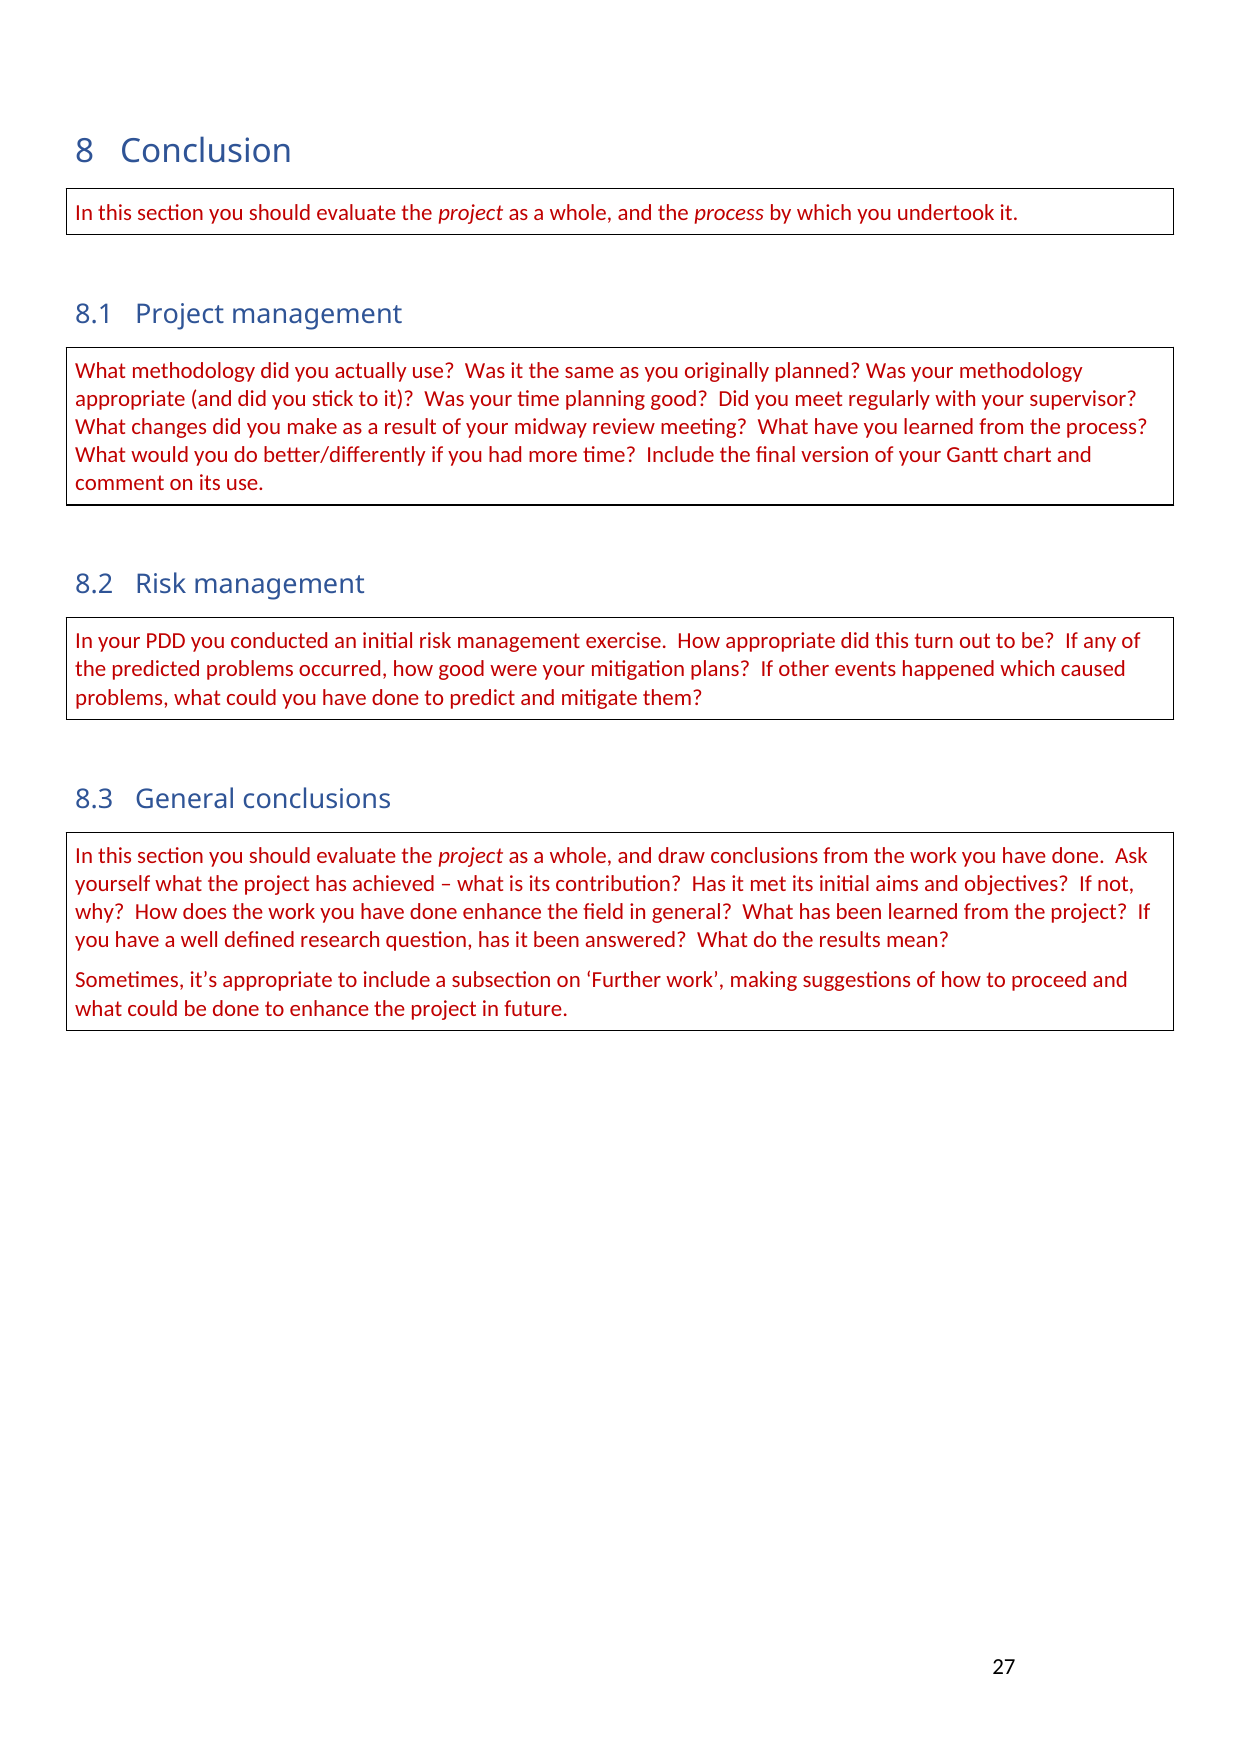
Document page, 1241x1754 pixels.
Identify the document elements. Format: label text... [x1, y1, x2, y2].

subtitle Risk management [75, 565, 1165, 602]
text Sometimes, it’s appropriate to include a subsection on ‘Further work’, making suggestions of how to proceed and what could be done to enhance the project in future. [67, 956, 1173, 1030]
subtitle General conclusions [75, 779, 1165, 816]
text In this section you should evaluate the project as a whole, and the process by which you undertook it. [67, 189, 1173, 234]
text What methodology did you actually use? Was it the same as you originally planned? Was your methodology appropriate (and did you stick to it)? Was your time planning good? Did you meet regularly with your supervisor? What changes did you make as a result of your midway review meeting? What have you learned from the process? What would you do better/differently if you had more time? Include the final version of your Gantt chart and comment on its use. [67, 348, 1173, 504]
text In this section you should evaluate the project as a whole, and draw conclusions from the work you have done. Ask yourself what the project has achieved – what is its contribution? Has it met its initial aims and objectives? If not, why? How does the work you have done enhance the field in general? What has been learned from the project? If you have a well defined research question, has it been answered? What do the results mean? [67, 833, 1173, 953]
text In your PDD you conducted an initial risk management exercise. How appropriate did this turn out to be? If any of the predicted problems occurred, how good were your mitigation plans? If other events happened which caused problems, what could you have done to predict and mitigate them? [67, 618, 1173, 719]
subtitle Conclusion [75, 127, 1165, 172]
subtitle Project management [75, 294, 1165, 331]
